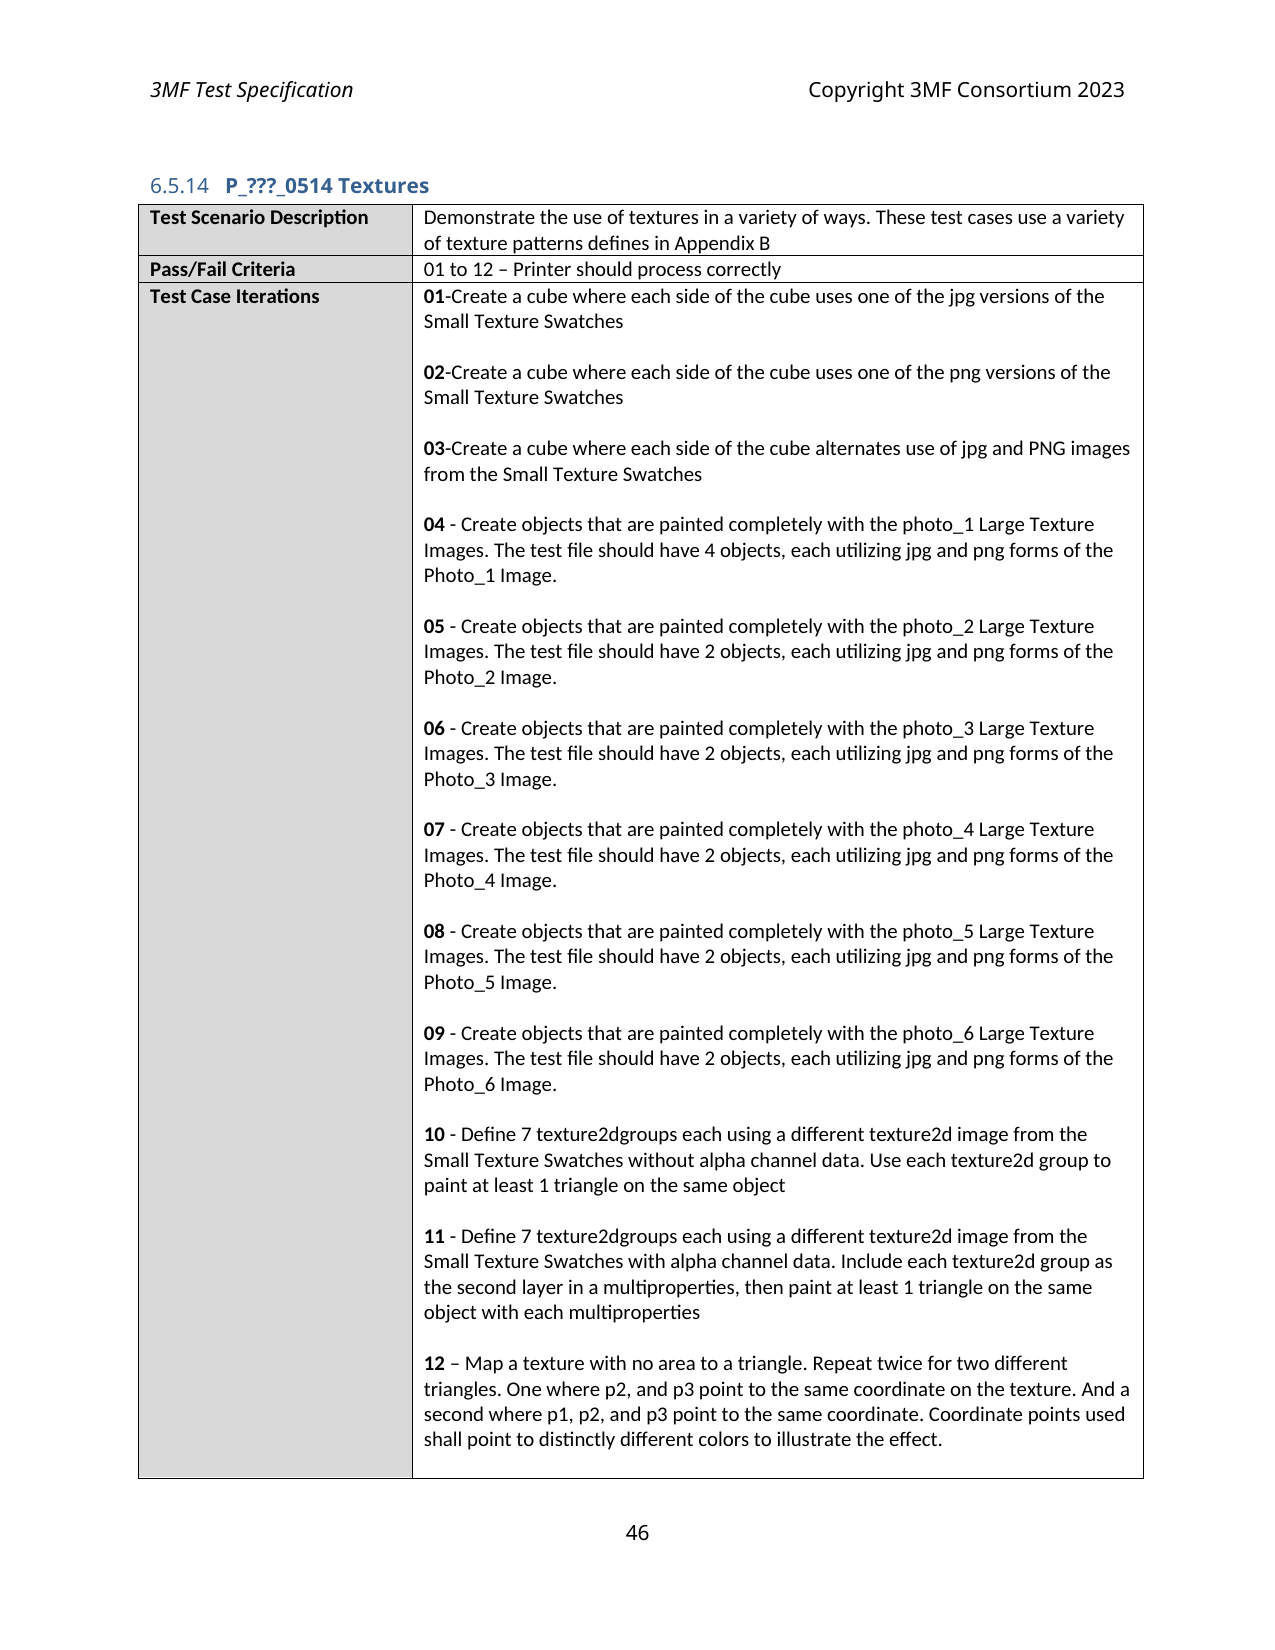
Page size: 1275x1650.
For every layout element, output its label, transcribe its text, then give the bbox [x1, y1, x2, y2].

table_cell Test Case Iterations [139, 283, 412, 1477]
table_header Demonstrate the use of textures in a variety of ways. These test cases use a variety of texture patterns defines in Appendix B [413, 205, 1143, 255]
table_cell Pass/Fail Criteria [139, 256, 412, 282]
table_header Test Scenario Description [139, 205, 412, 255]
subtitle P_???_0514 Textures [150, 171, 1125, 199]
table_cell 01-Create a cube where each side of the cube uses one of the jpg versions of the Small Texture Swatches 02-Create a cube where each side of the cube uses one of the png versions of the Small Texture Swatches 03-Create a cube where each side of the cube alternates use of jpg and PNG images from the Small Texture Swatches 04 - Create objects that are painted completely with the photo_1 Large Texture Images. The test file should have 4 objects, each utilizing jpg and png forms of the Photo_1 Image. 05 - Create objects that are painted completely with the photo_2 Large Texture Images. The test file should have 2 objects, each utilizing jpg and png forms of the Photo_2 Image. 06 - Create objects that are painted completely with the photo_3 Large Texture Images. The test file should have 2 objects, each utilizing jpg and png forms of the Photo_3 Image. 07 - Create objects that are painted completely with the photo_4 Large Texture Images. The test file should have 2 objects, each utilizing jpg and png forms of the Photo_4 Image. 08 - Create objects that are painted completely with the photo_5 Large Texture Images. The test file should have 2 objects, each utilizing jpg and png forms of the Photo_5 Image. 09 - Create objects that are painted completely with the photo_6 Large Texture Images. The test file should have 2 objects, each utilizing jpg and png forms of the Photo_6 Image. 10 - Define 7 texture2dgroups each using a different texture2d image from the Small Texture Swatches without alpha channel data. Use each texture2d group to paint at least 1 triangle on the same object 11 - Define 7 texture2dgroups each using a different texture2d image from the Small Texture Swatches with alpha channel data. Include each texture2d group as the second layer in a multiproperties, then paint at least 1 triangle on the same object with each multiproperties 12 – Map a texture with no area to a triangle. Repeat twice for two different triangles. One where p2, and p3 point to the same coordinate on the texture. And a second where p1, p2, and p3 point to the same coordinate. Coordinate points used shall point to distinctly different colors to illustrate the effect. [413, 283, 1143, 1477]
table_cell 01 to 12 – Printer should process correctly [413, 256, 1143, 282]
